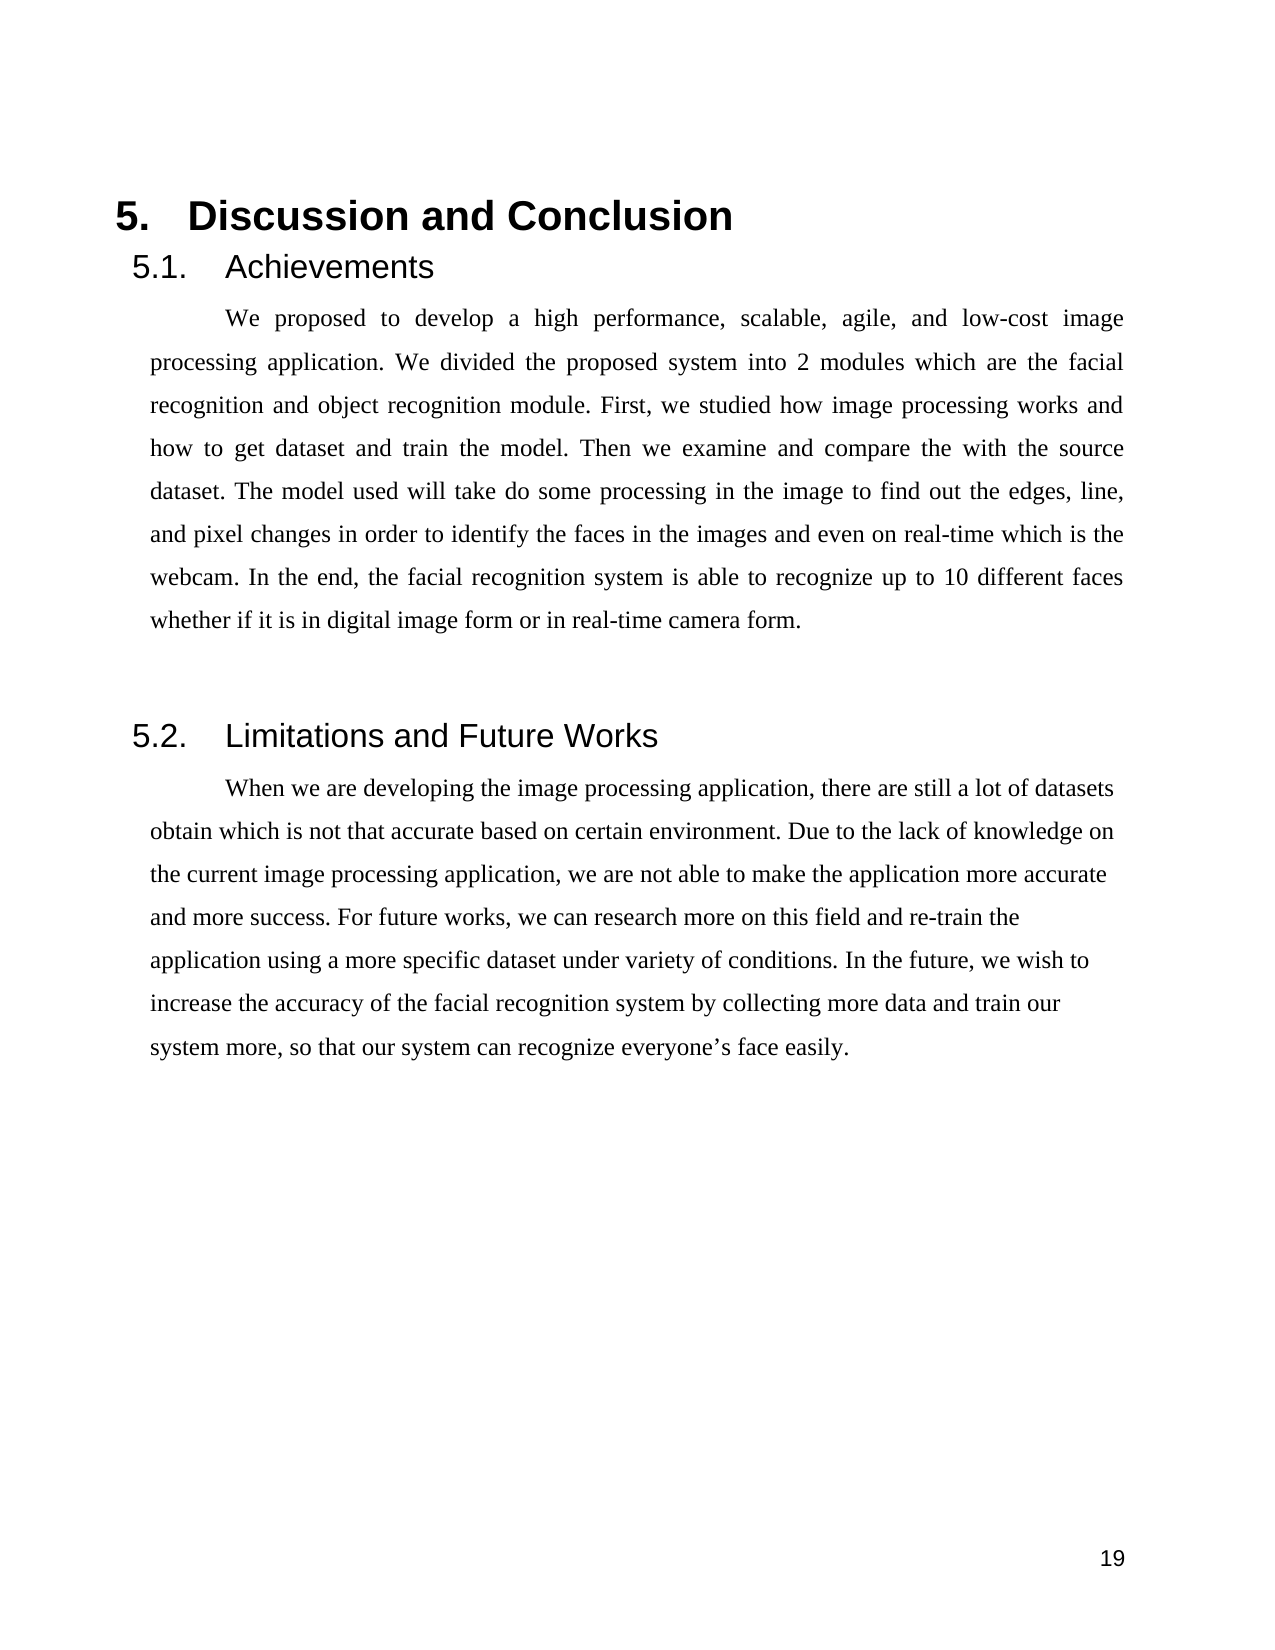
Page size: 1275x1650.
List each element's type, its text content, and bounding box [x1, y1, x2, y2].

subtitle Discussion and Conclusion [150, 192, 1125, 239]
text We proposed to develop a high performance, scalable, agile, and low-cost image processing application. We divided the proposed system into 2 modules which are the facial recognition and object recognition module. First, we studied how image processing works and how to get dataset and train the model. Then we examine and compare the with the source dataset. The model used will take do some processing in the image to find out the edges, line, and pixel changes in order to identify the faces in the images and even on real-time which is the webcam. In the end, the facial recognition system is able to recognize up to 10 different faces whether if it is in digital image form or in real-time camera form. [150, 303, 1125, 634]
subtitle Limitations and Future Works [187, 716, 1125, 754]
subtitle Achievements [187, 247, 1125, 285]
text When we are developing the image processing application, there are still a lot of datasets obtain which is not that accurate based on certain environment. Due to the lack of knowledge on the current image processing application, we are not able to make the application more accurate and more success. For future works, we can research more on this field and re-train the application using a more specific dataset under variety of conditions. In the future, we wish to increase the accuracy of the facial recognition system by collecting more data and train our system more, so that our system can recognize everyone’s face easily. [150, 773, 1125, 1060]
